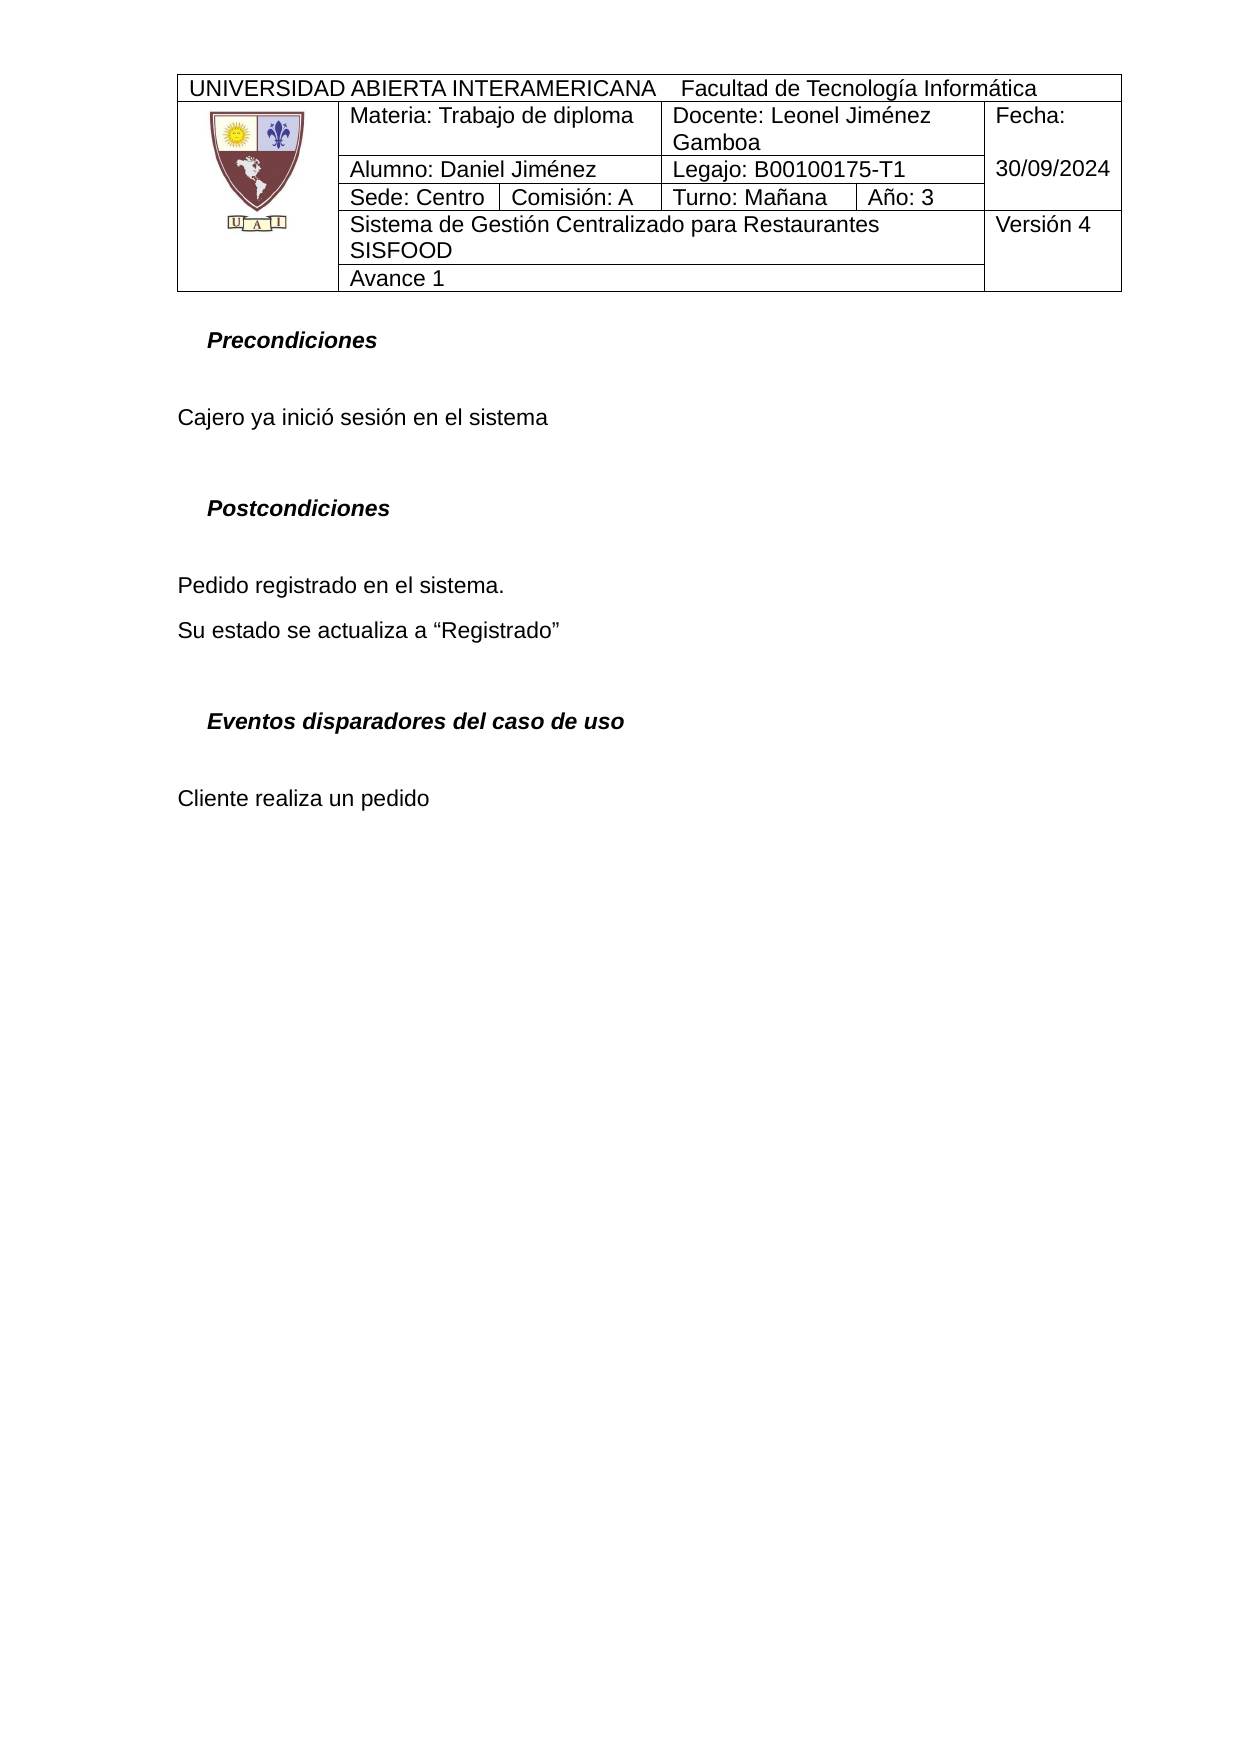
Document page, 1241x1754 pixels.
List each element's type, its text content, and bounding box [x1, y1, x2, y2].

picture [188, 102, 327, 236]
subtitle Postcondiciones [207, 494, 1122, 521]
text Su estado se actualiza a “Registrado” [177, 617, 1122, 644]
subtitle Eventos disparadores del caso de uso [207, 708, 1122, 734]
text Cajero ya inició sesión en el sistema [177, 404, 1122, 431]
text Pedido registrado en el sistema. [177, 572, 1122, 599]
text Cliente realiza un pedido [177, 785, 1122, 812]
subtitle Precondiciones [207, 327, 1122, 353]
